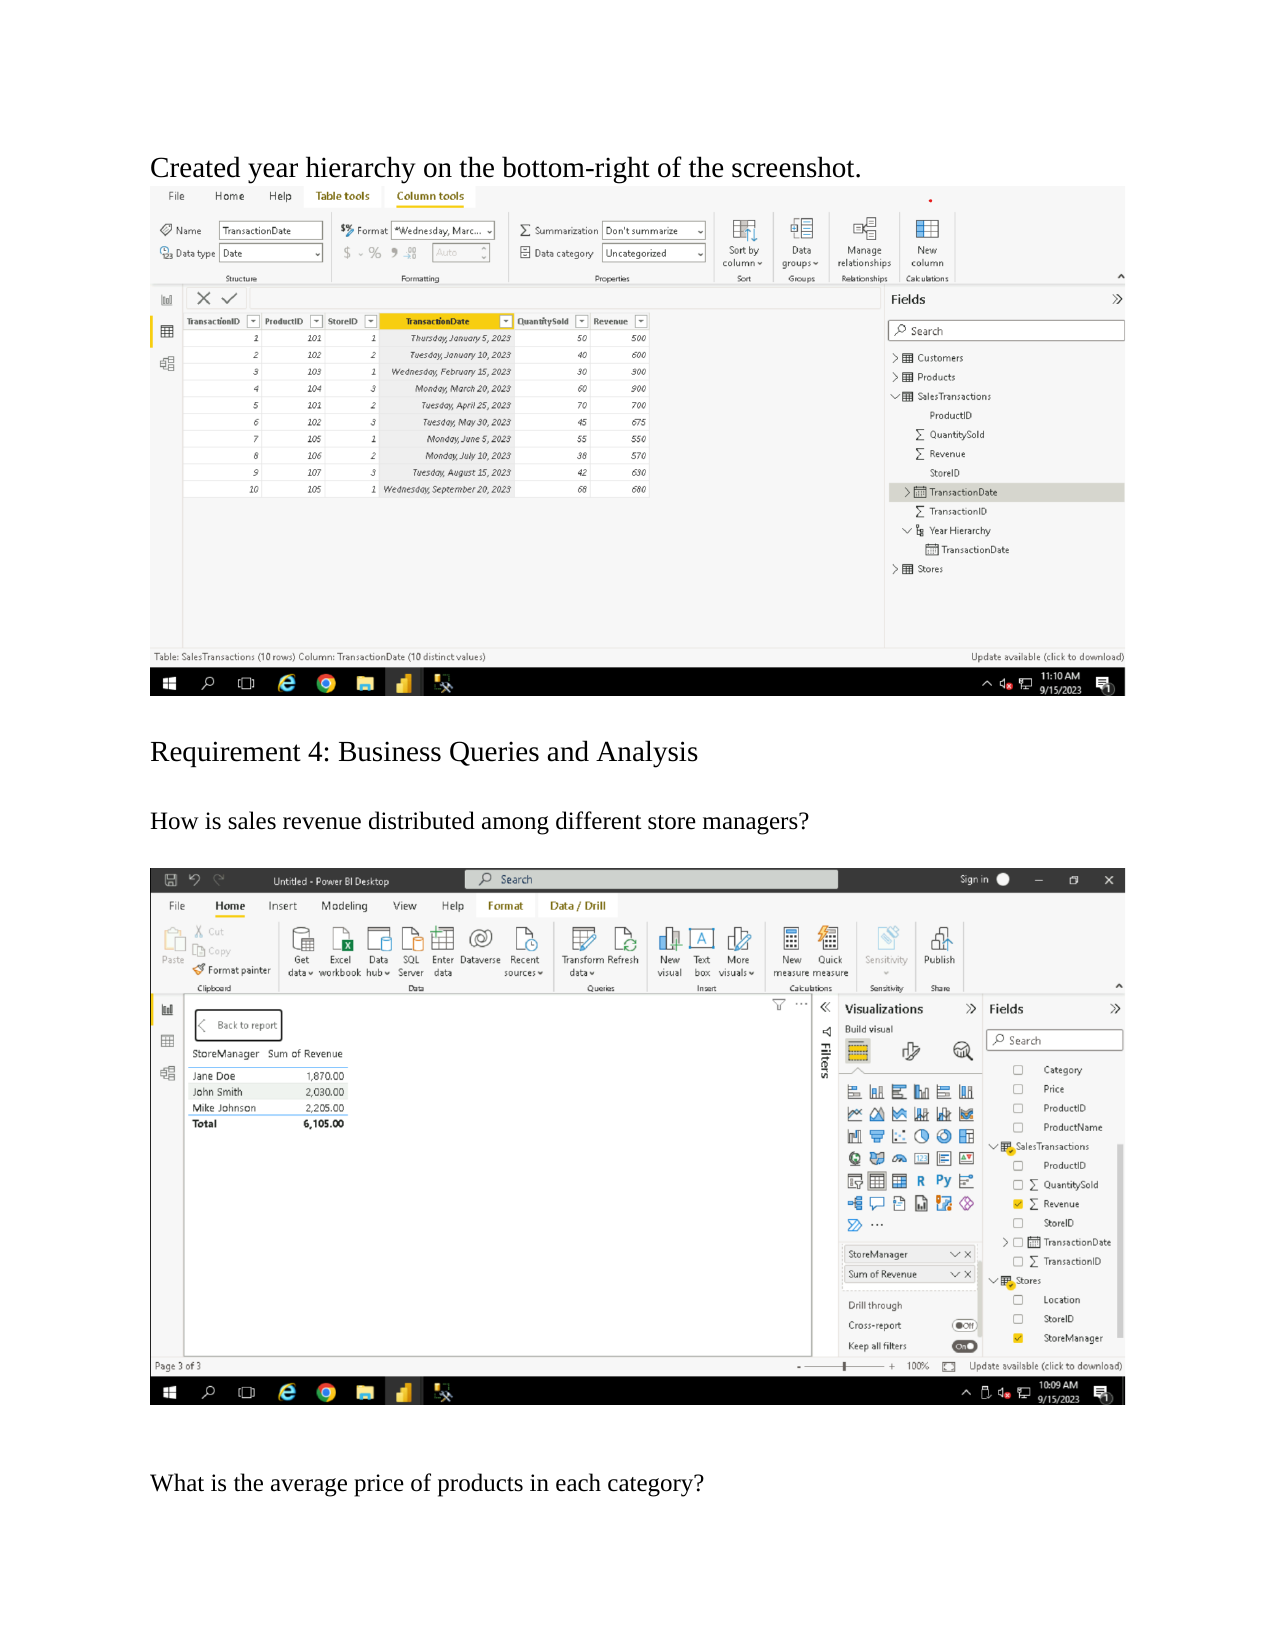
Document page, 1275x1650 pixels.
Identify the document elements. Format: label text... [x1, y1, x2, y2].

text Requirement 4: Business Queries and Analysis [150, 734, 1125, 768]
text Created year hierarchy on the bottom-right of the screenshot. [150, 150, 1125, 183]
text How is sales revenue distributed among different store managers? [150, 806, 1125, 835]
picture [150, 868, 1125, 1405]
picture [150, 186, 1125, 696]
text What is the average price of products in each category? [150, 1468, 1125, 1497]
